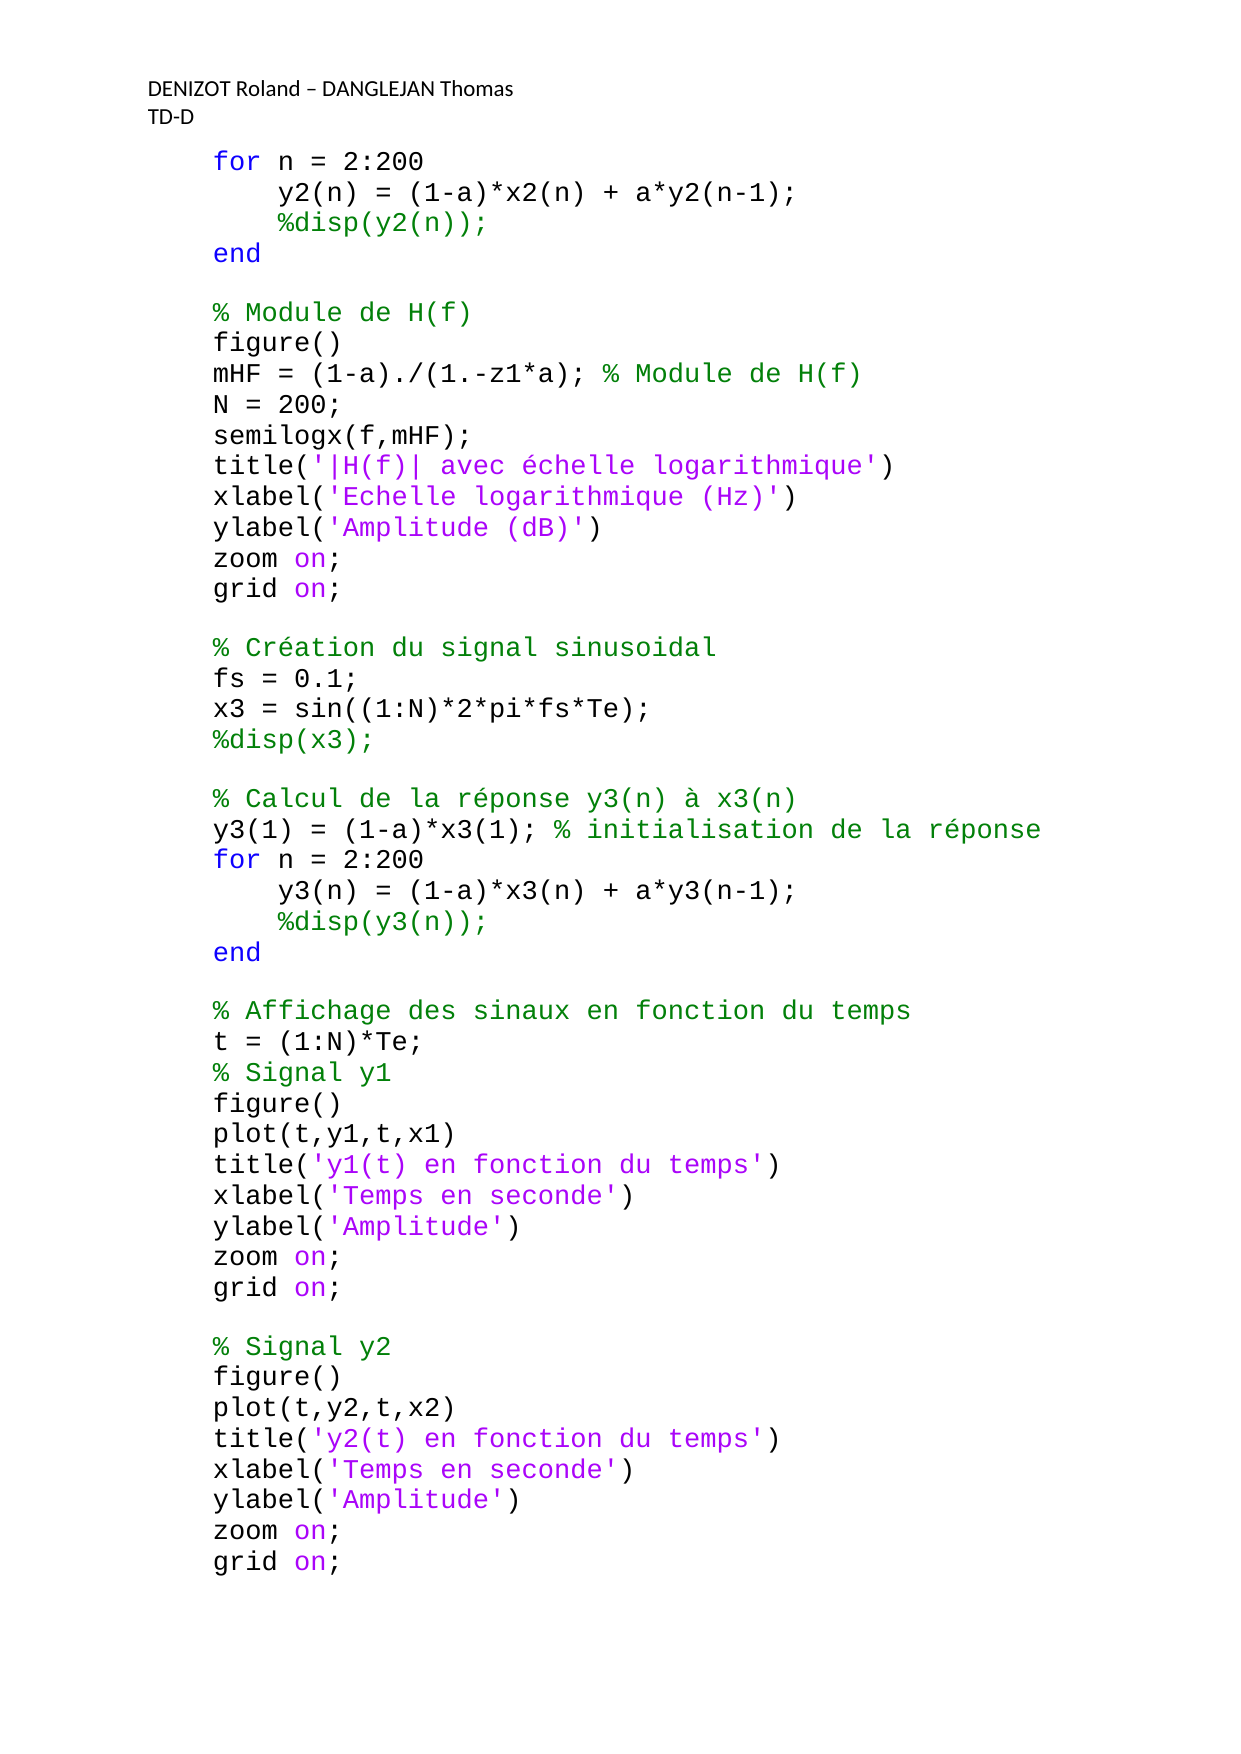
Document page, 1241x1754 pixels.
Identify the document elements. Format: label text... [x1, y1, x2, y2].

text % Module de H(f) [148, 298, 1093, 329]
text % Signal y2 [148, 1332, 1093, 1363]
text figure() [148, 329, 1093, 360]
text y3(1) = (1-a)*x3(1); % initialisation de la réponse [148, 816, 1093, 846]
text plot(t,y2,t,x2) [148, 1394, 1093, 1425]
text zoom on; [148, 1517, 1093, 1548]
text zoom on; [148, 1243, 1093, 1274]
text semilogx(f,mHF); [148, 421, 1093, 452]
text N = 200; [148, 391, 1093, 421]
text end [148, 240, 1093, 271]
text % Affichage des sinaux en fonction du temps [148, 997, 1093, 1028]
text xlabel('Echelle logarithmique (Hz)') [148, 483, 1093, 514]
text y2(n) = (1-a)*x2(n) + a*y2(n-1); [148, 178, 1093, 209]
text xlabel('Temps en seconde') [148, 1455, 1093, 1486]
text % Calcul de la réponse y3(n) à x3(n) [148, 785, 1093, 816]
text grid on; [148, 1274, 1093, 1304]
text title('y1(t) en fonction du temps') [148, 1151, 1093, 1182]
text figure() [148, 1089, 1093, 1120]
text y3(n) = (1-a)*x3(n) + a*y3(n-1); [148, 877, 1093, 908]
text title('y2(t) en fonction du temps') [148, 1425, 1093, 1455]
text ylabel('Amplitude') [148, 1486, 1093, 1517]
text grid on; [148, 575, 1093, 606]
text for n = 2:200 [148, 148, 1093, 178]
text %disp(y2(n)); [148, 209, 1093, 240]
text % Signal y1 [148, 1059, 1093, 1089]
text mHF = (1-a)./(1.-z1*a); % Module de H(f) [148, 360, 1093, 391]
text title('|H(f)| avec échelle logarithmique') [148, 452, 1093, 483]
text figure() [148, 1363, 1093, 1394]
text t = (1:N)*Te; [148, 1028, 1093, 1059]
text grid on; [148, 1548, 1093, 1578]
text ylabel('Amplitude') [148, 1212, 1093, 1243]
text end [148, 938, 1093, 969]
text xlabel('Temps en seconde') [148, 1182, 1093, 1212]
text %disp(y3(n)); [148, 908, 1093, 938]
text fs = 0.1; [148, 664, 1093, 695]
text zoom on; [148, 544, 1093, 575]
text % Création du signal sinusoidal [148, 634, 1093, 664]
text %disp(x3); [148, 726, 1093, 757]
text for n = 2:200 [148, 846, 1093, 877]
text plot(t,y1,t,x1) [148, 1120, 1093, 1151]
text x3 = sin((1:N)*2*pi*fs*Te); [148, 695, 1093, 726]
text ylabel('Amplitude (dB)') [148, 514, 1093, 544]
